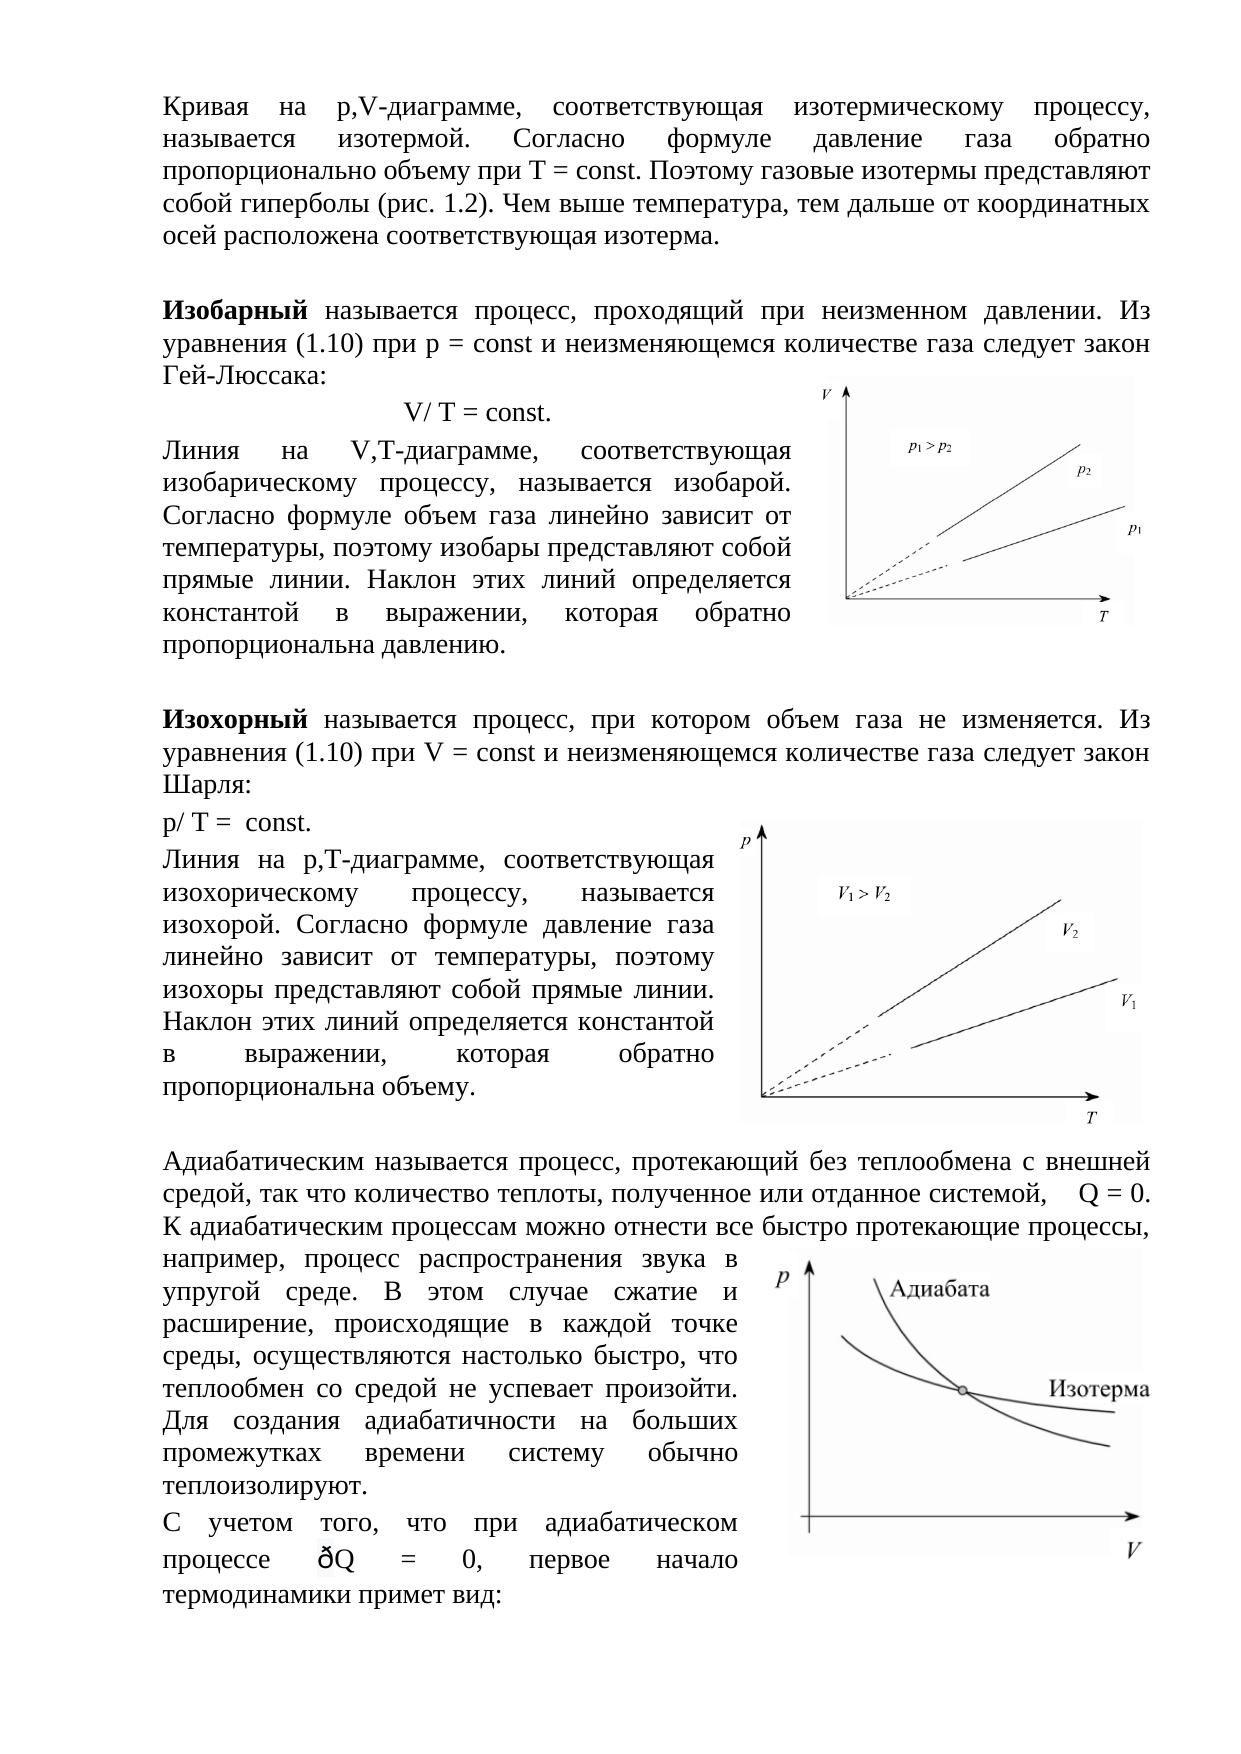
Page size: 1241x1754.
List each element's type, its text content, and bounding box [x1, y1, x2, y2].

text V/ T = const. [162, 396, 811, 428]
text Кривая на p,V-диаграмме, соответствующая изотермическому процессу, называется изотермой. Согласно формуле давление газа обратно пропорционально объему при T = const. Поэтому газовые изотермы представляют собой гиперболы (рис. 1.2). Чем выше температура, тем дальше от координатных осей расположена соответствующая изотерма. [162, 89, 1152, 251]
text Изохорный называется процесс, при котором объем газа не изменяется. Из уравнения (1.10) при V = const и неизменяющемся количестве газа следует закон Шарля: [162, 702, 1152, 799]
picture [757, 1247, 1171, 1572]
picture [733, 817, 1152, 1126]
text С учетом того, что при адиабатическом процессе ðQ = 0, первое начало термодинамики примет вид: [162, 1505, 1152, 1610]
text Изобарный называется процесс, проходящий при неизменном давлении. Из уравнения (1.10) при p = const и неизменяющемся количестве газа следует закон Гей-Люссака: [162, 293, 1152, 390]
text Адиабатическим называется процесс, протекающий без теплообмена с внешней средой, так что количество теплоты, полученное или отданное системой, Q = 0. К адиабатическим процессам можно отнести все быстро протекающие процессы, например, процесс распространения звука в упругой среде. В этом случае сжатие и расширение, происходящие в каждой точке среды, осуществляются настолько быстро, что теплообмен со средой не успевает произойти. Для создания адиабатичности на больших промежутках времени систему обычно теплоизолируют. [162, 1144, 1152, 1500]
text p/ T = const. [162, 805, 1152, 837]
picture [811, 370, 1152, 630]
text Линия на p,T-диаграмме, соответствующая изохорическому процессу, называется изохорой. Согласно формуле давление газа линейно зависит от температуры, поэтому изохоры представляют собой прямые линии. Наклон этих линий определяется константой в выражении, которая обратно пропорциональна объему. [162, 842, 733, 1101]
text Линия на V,T-диаграмме, соответствующая изобарическому процессу, называется изобарой. Согласно формуле объем газа линейно зависит от температуры, поэтому изобары представляют собой прямые линии. Наклон этих линий определяется константой в выражении, которая обратно пропорциональна давлению. [162, 433, 1152, 660]
